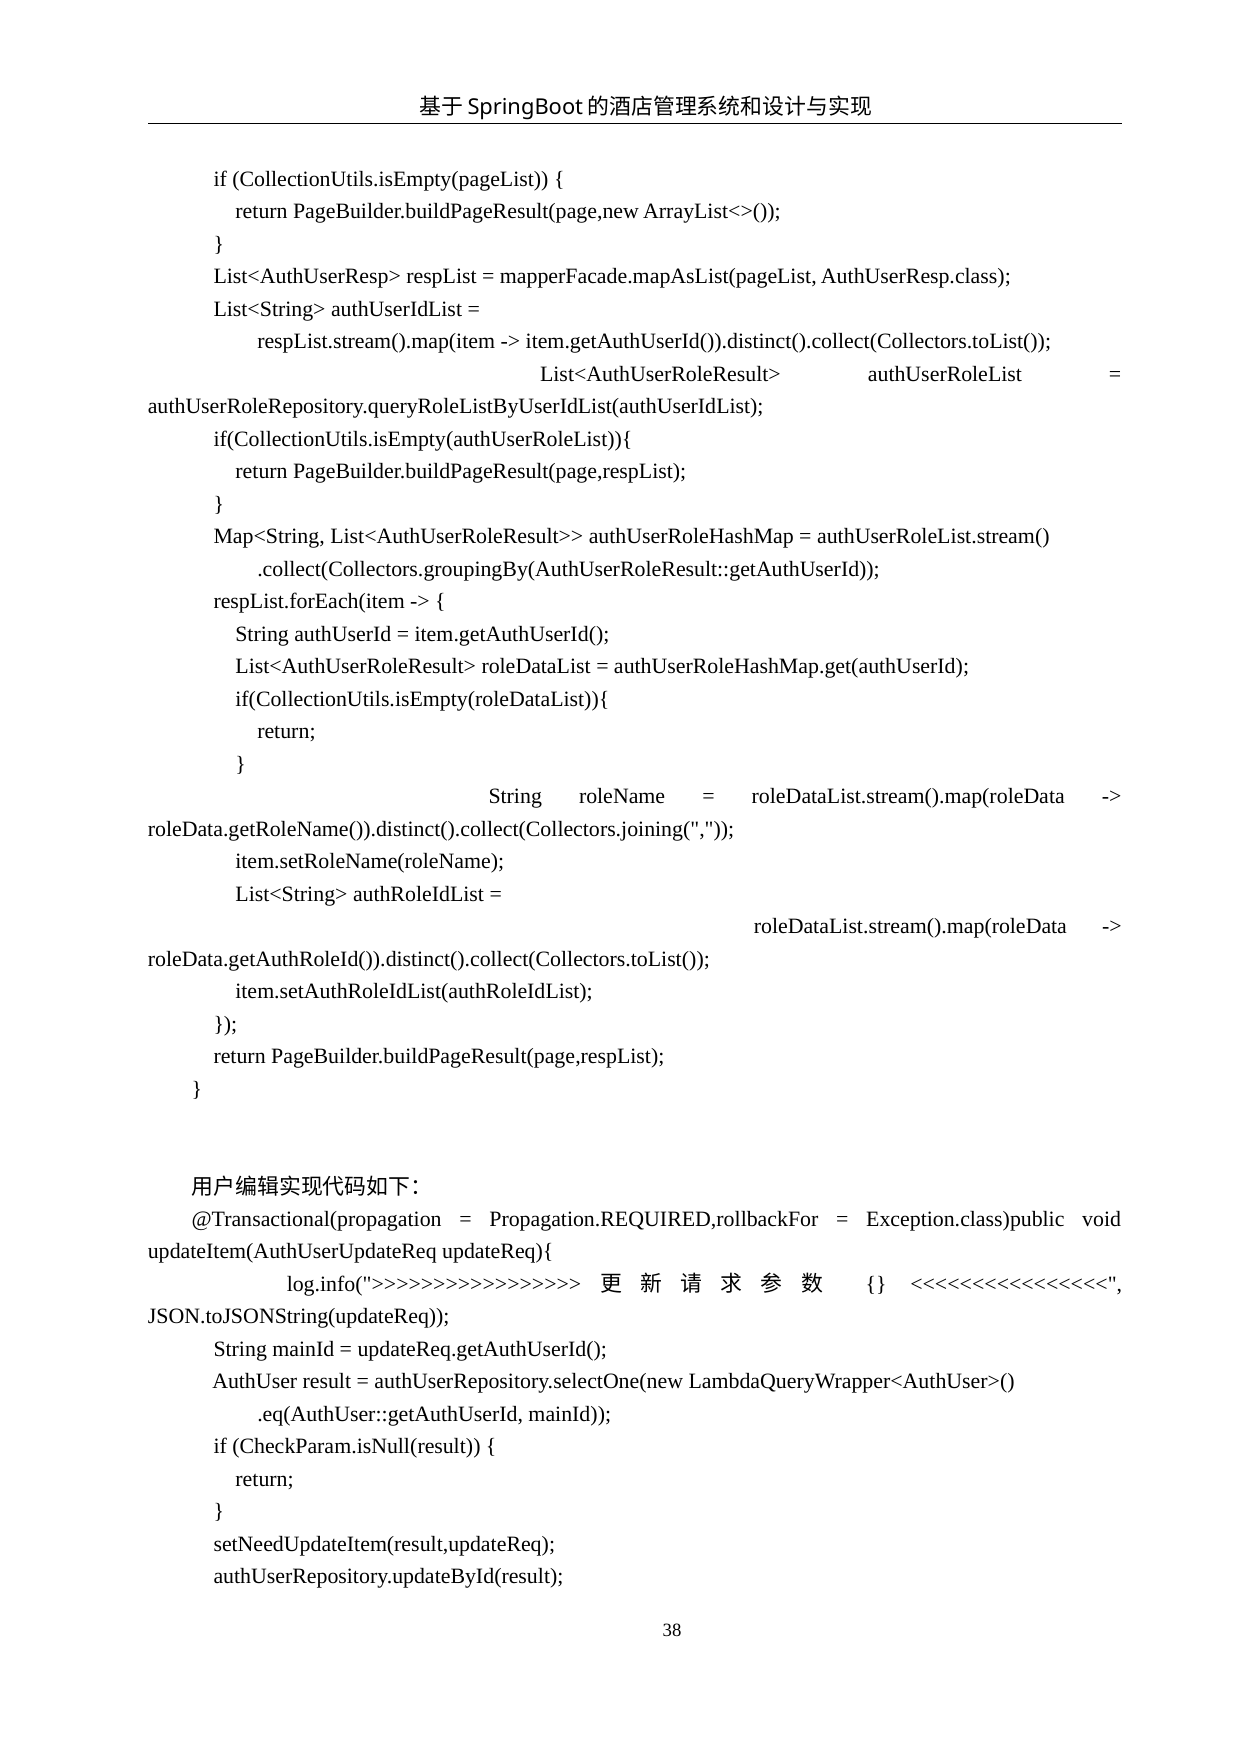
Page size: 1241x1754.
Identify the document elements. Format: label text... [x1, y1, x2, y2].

text return; [148, 1462, 1122, 1494]
text return PageBuilder.buildPageResult(page,respList); [148, 1039, 1122, 1072]
text respList.forEach(item -> { [148, 584, 1122, 617]
text item.setAuthRoleIdList(authRoleIdList); [148, 974, 1122, 1007]
text setNeedUpdateItem(result,updateReq); [148, 1527, 1122, 1559]
text .eq(AuthUser::getAuthUserId, mainId)); [148, 1397, 1122, 1429]
text item.setRoleName(roleName); [148, 844, 1122, 877]
text String mainId = updateReq.getAuthUserId(); [148, 1332, 1122, 1364]
text roleDataList.stream().map(roleData -> roleData.getAuthRoleId()).distinct().collect(Collectors.toList()); [148, 909, 1122, 974]
text return; [148, 714, 1122, 747]
text authUserRepository.updateById(result); [148, 1559, 1122, 1592]
text return PageBuilder.buildPageResult(page,new ArrayList<>()); [148, 194, 1122, 227]
text return PageBuilder.buildPageResult(page,respList); [148, 454, 1122, 487]
text AuthUser result = authUserRepository.selectOne(new LambdaQueryWrapper<AuthUser>() [148, 1364, 1122, 1397]
text List<AuthUserRoleResult> roleDataList = authUserRoleHashMap.get(authUserId); [148, 649, 1122, 682]
text if (CollectionUtils.isEmpty(pageList)) { [148, 162, 1122, 194]
text } [148, 747, 1122, 779]
text } [148, 487, 1122, 519]
text String roleName = roleDataList.stream().map(roleData -> roleData.getRoleName()).distinct().collect(Collectors.joining(",")); [148, 779, 1122, 844]
text List<AuthUserRoleResult> authUserRoleList = authUserRoleRepository.queryRoleListByUserIdList(authUserIdList); [148, 357, 1122, 422]
text List<String> authRoleIdList = [148, 877, 1122, 909]
text List<AuthUserResp> respList = mapperFacade.mapAsList(pageList, AuthUserResp.class); [148, 259, 1122, 292]
text List<String> authUserIdList = [148, 292, 1122, 324]
text respList.stream().map(item -> item.getAuthUserId()).distinct().collect(Collectors.toList()); [148, 324, 1122, 357]
text String authUserId = item.getAuthUserId(); [148, 617, 1122, 649]
text } [148, 1494, 1122, 1527]
text } [148, 227, 1122, 259]
text } [148, 1072, 1122, 1104]
text .collect(Collectors.groupingBy(AuthUserRoleResult::getAuthUserId)); [148, 552, 1122, 584]
text if (CheckParam.isNull(result)) { [148, 1429, 1122, 1462]
text }); [148, 1007, 1122, 1039]
text if(CollectionUtils.isEmpty(authUserRoleList)){ [148, 422, 1122, 454]
text @Transactional(propagation = Propagation.REQUIRED,rollbackFor = Exception.class)public void updateItem(AuthUserUpdateReq updateReq){ [148, 1202, 1122, 1267]
text 用户编辑实现代码如下： [148, 1169, 1122, 1202]
text Map<String, List<AuthUserRoleResult>> authUserRoleHashMap = authUserRoleList.stream() [148, 519, 1122, 552]
text log.info(">>>>>>>>>>>>>>>>>更新请求参数 {} <<<<<<<<<<<<<<<<", JSON.toJSONString(updateReq)); [148, 1267, 1122, 1332]
text if(CollectionUtils.isEmpty(roleDataList)){ [148, 682, 1122, 714]
